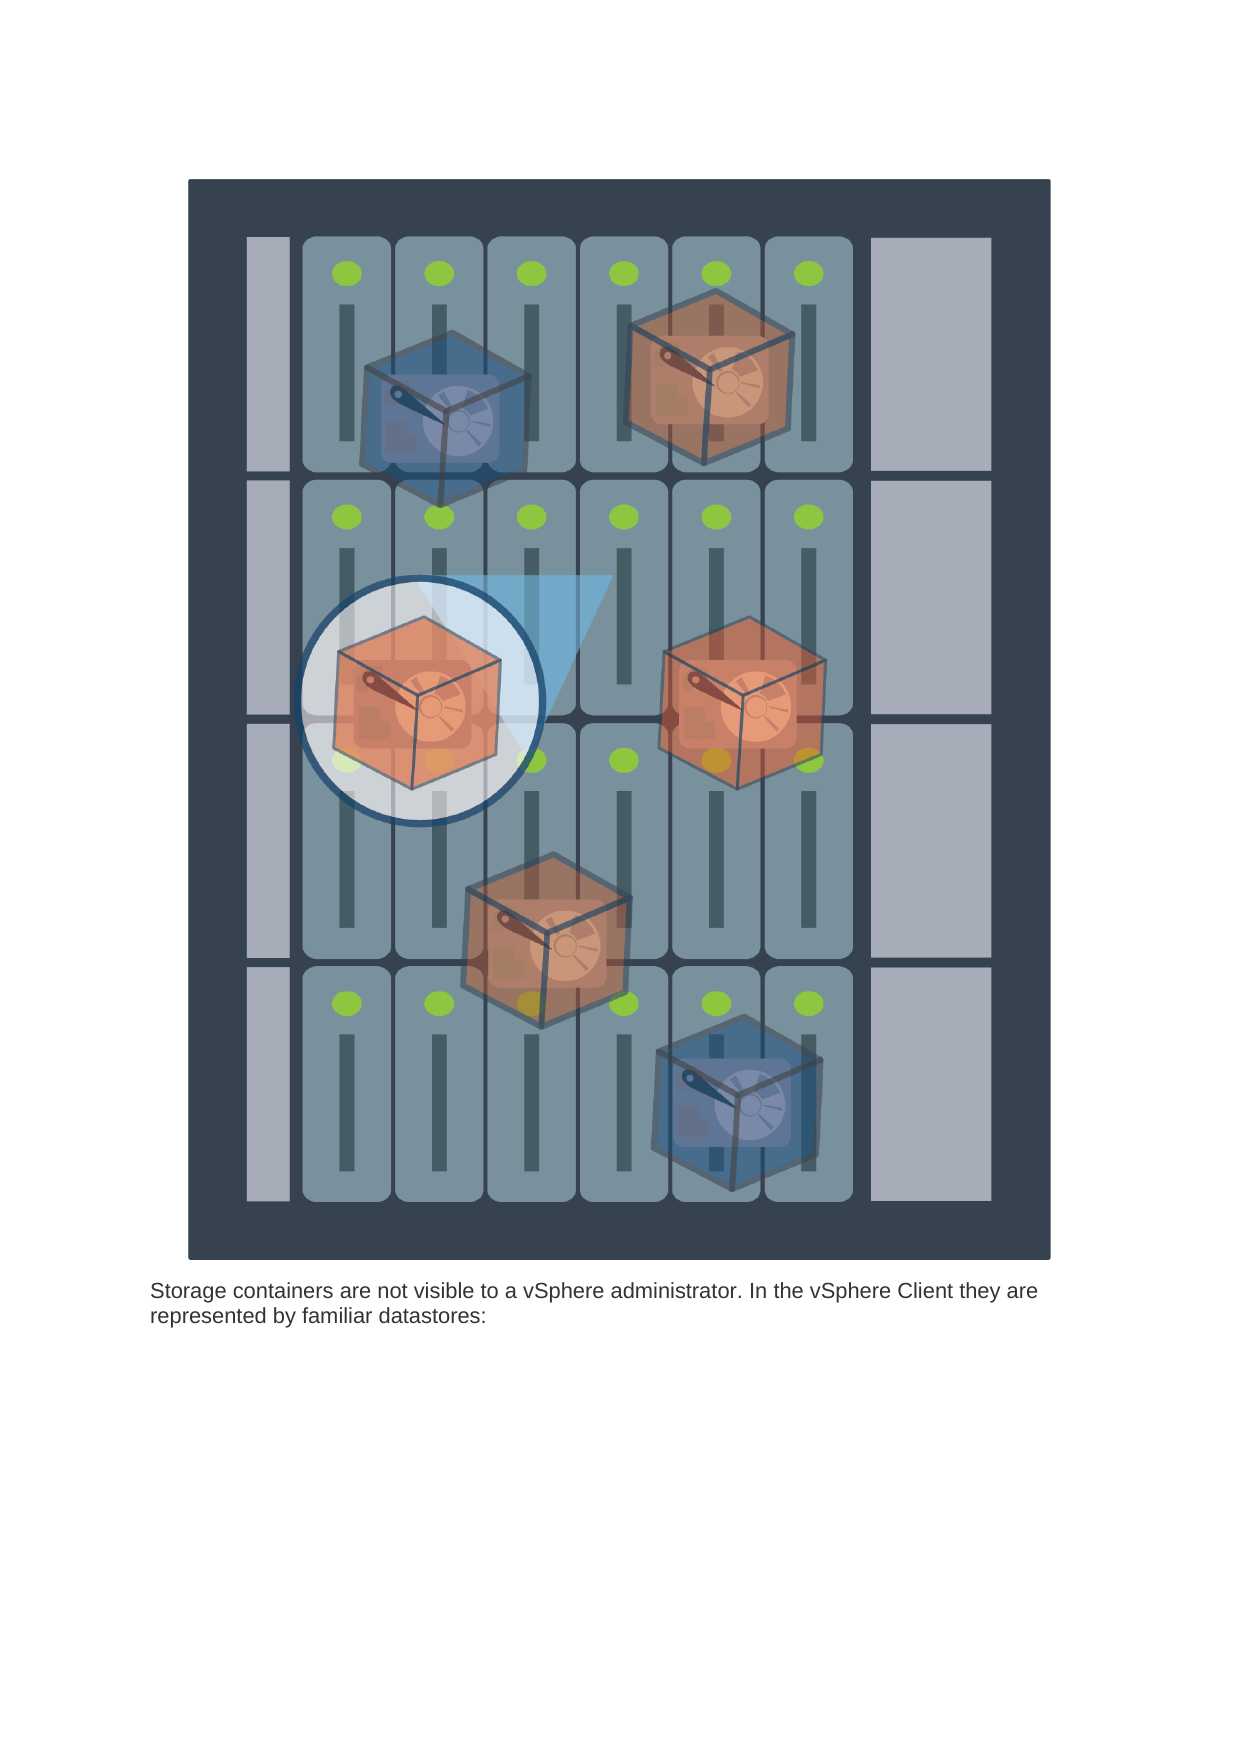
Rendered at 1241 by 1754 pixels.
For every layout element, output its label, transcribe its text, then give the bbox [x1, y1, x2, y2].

text Storage containers are not visible to a vSphere administrator. In the vSphere Client they are represented by familiar datastores: [150, 1279, 1090, 1328]
picture [150, 150, 1091, 1279]
